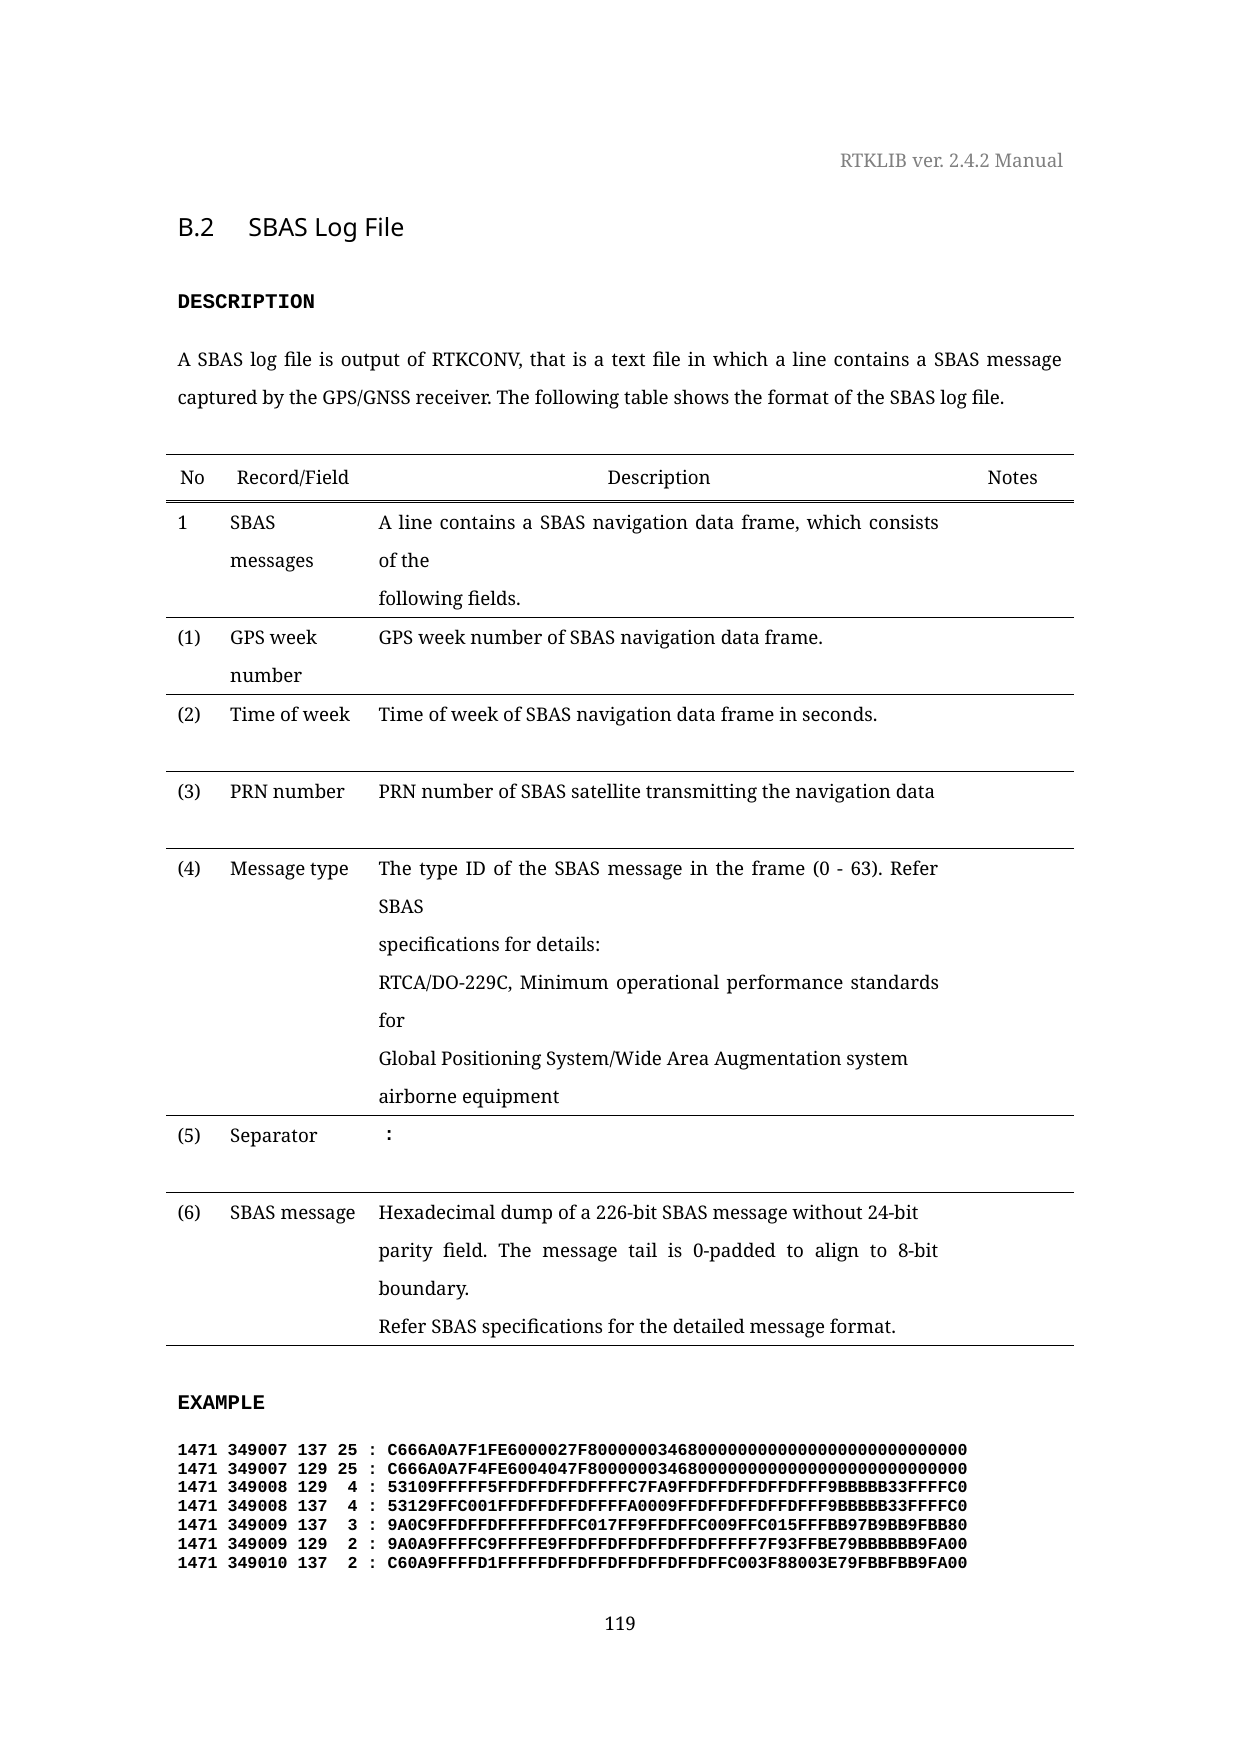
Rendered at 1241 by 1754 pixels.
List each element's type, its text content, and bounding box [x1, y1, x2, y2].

text A SBAS log file is output of RTKCONV, that is a text file in which a line contains a SBAS message captured by the GPS/GNSS receiver. The following table shows the format of the SBAS log file. [177, 340, 1063, 416]
text 1471 349008 129 4 : 53109FFFFF5FFDFFDFFDFFFFC7FA9FFDFFDFFDFFDFFF9BBBBB33FFFFC0 [177, 1479, 1063, 1498]
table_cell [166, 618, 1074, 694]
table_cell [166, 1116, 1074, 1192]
text 1471 349007 137 25 : C666A0A7F1FE6000027F80000003468000000000000000000000000000 [177, 1441, 1063, 1460]
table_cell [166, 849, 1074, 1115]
subtitle B.2 SBAS Log File [177, 207, 1063, 245]
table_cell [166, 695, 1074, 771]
text 1471 349010 137 2 : C60A9FFFFD1FFFFFDFFDFFDFFDFFDFFDFFC003F88003E79FBBFBB9FA00 [177, 1554, 1063, 1573]
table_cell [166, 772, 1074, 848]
text 1471 349007 129 25 : C666A0A7F4FE6004047F80000003468000000000000000000000000000 [177, 1460, 1063, 1479]
text DESCRIPTION [177, 283, 1063, 321]
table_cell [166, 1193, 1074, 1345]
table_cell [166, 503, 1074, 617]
text 1471 349009 137 3 : 9A0C9FFDFFDFFFFFDFFC017FF9FFDFFC009FFC015FFFBB97B9BB9FBB80 [177, 1517, 1063, 1536]
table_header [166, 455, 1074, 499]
text 1471 349008 137 4 : 53129FFC001FFDFFDFFDFFFFA0009FFDFFDFFDFFDFFF9BBBBB33FFFFC0 [177, 1498, 1063, 1517]
text EXAMPLE [177, 1384, 1063, 1422]
text 1471 349009 129 2 : 9A0A9FFFFC9FFFFE9FFDFFDFFDFFDFFDFFFFF7F93FFBE79BBBBBB9FA00 [177, 1536, 1063, 1554]
